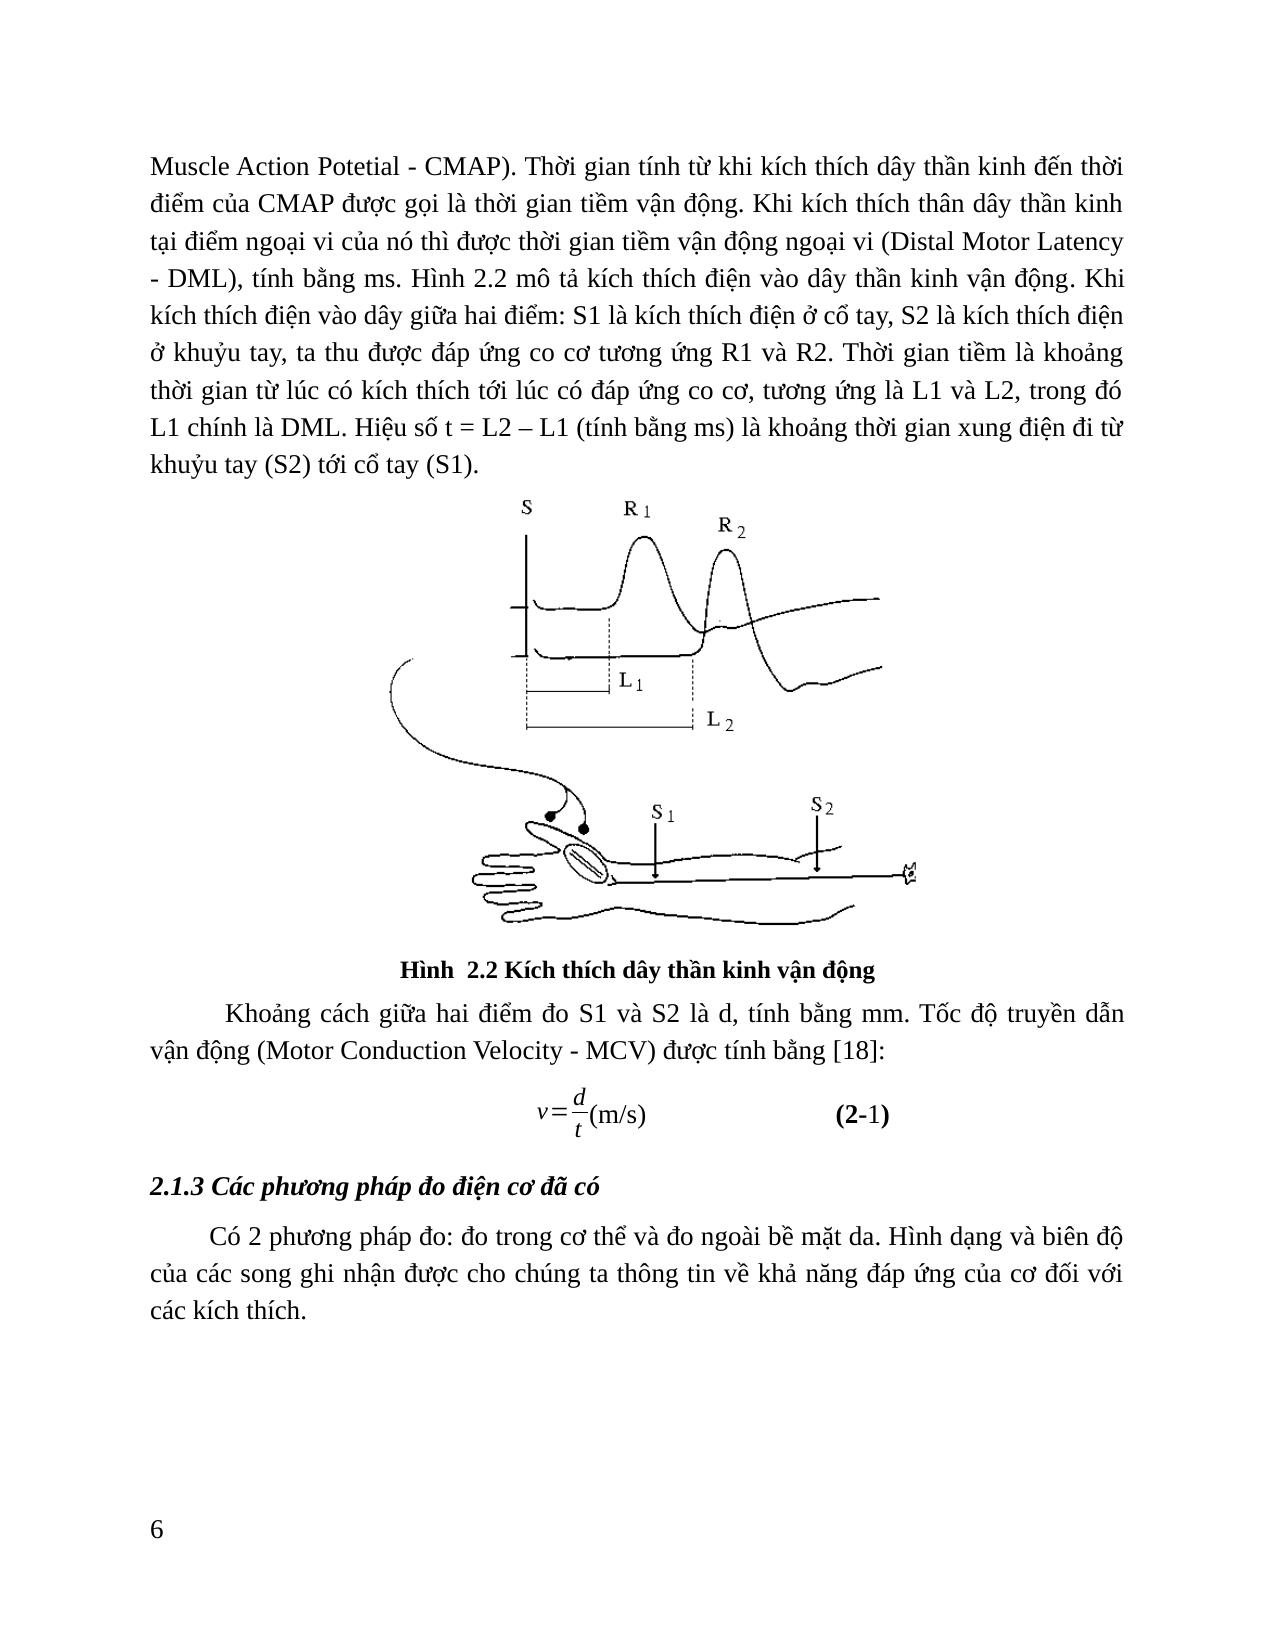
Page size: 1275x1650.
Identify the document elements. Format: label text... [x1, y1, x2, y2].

subtitle Các phương pháp đo điện cơ đã có [150, 1170, 1125, 1201]
text Khoảng cách giữa hai điểm đo S1 và S2 là d, tính bằng mm. Tốc độ truyền dẫn vận động (Motor Conduction Velocity - MCV) được tính bằng [18]: [150, 997, 1125, 1065]
text (m/s) (2-1) [225, 1084, 1125, 1143]
picture [358, 498, 918, 937]
text Có 2 phương pháp đo: đo trong cơ thể và đo ngoài bề mặt da. Hình dạng và biên độ của các song ghi nhận được cho chúng ta thông tin về khả năng đáp ứng của cơ đối với các kích thích. [150, 1220, 1125, 1325]
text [150, 150, 1125, 479]
